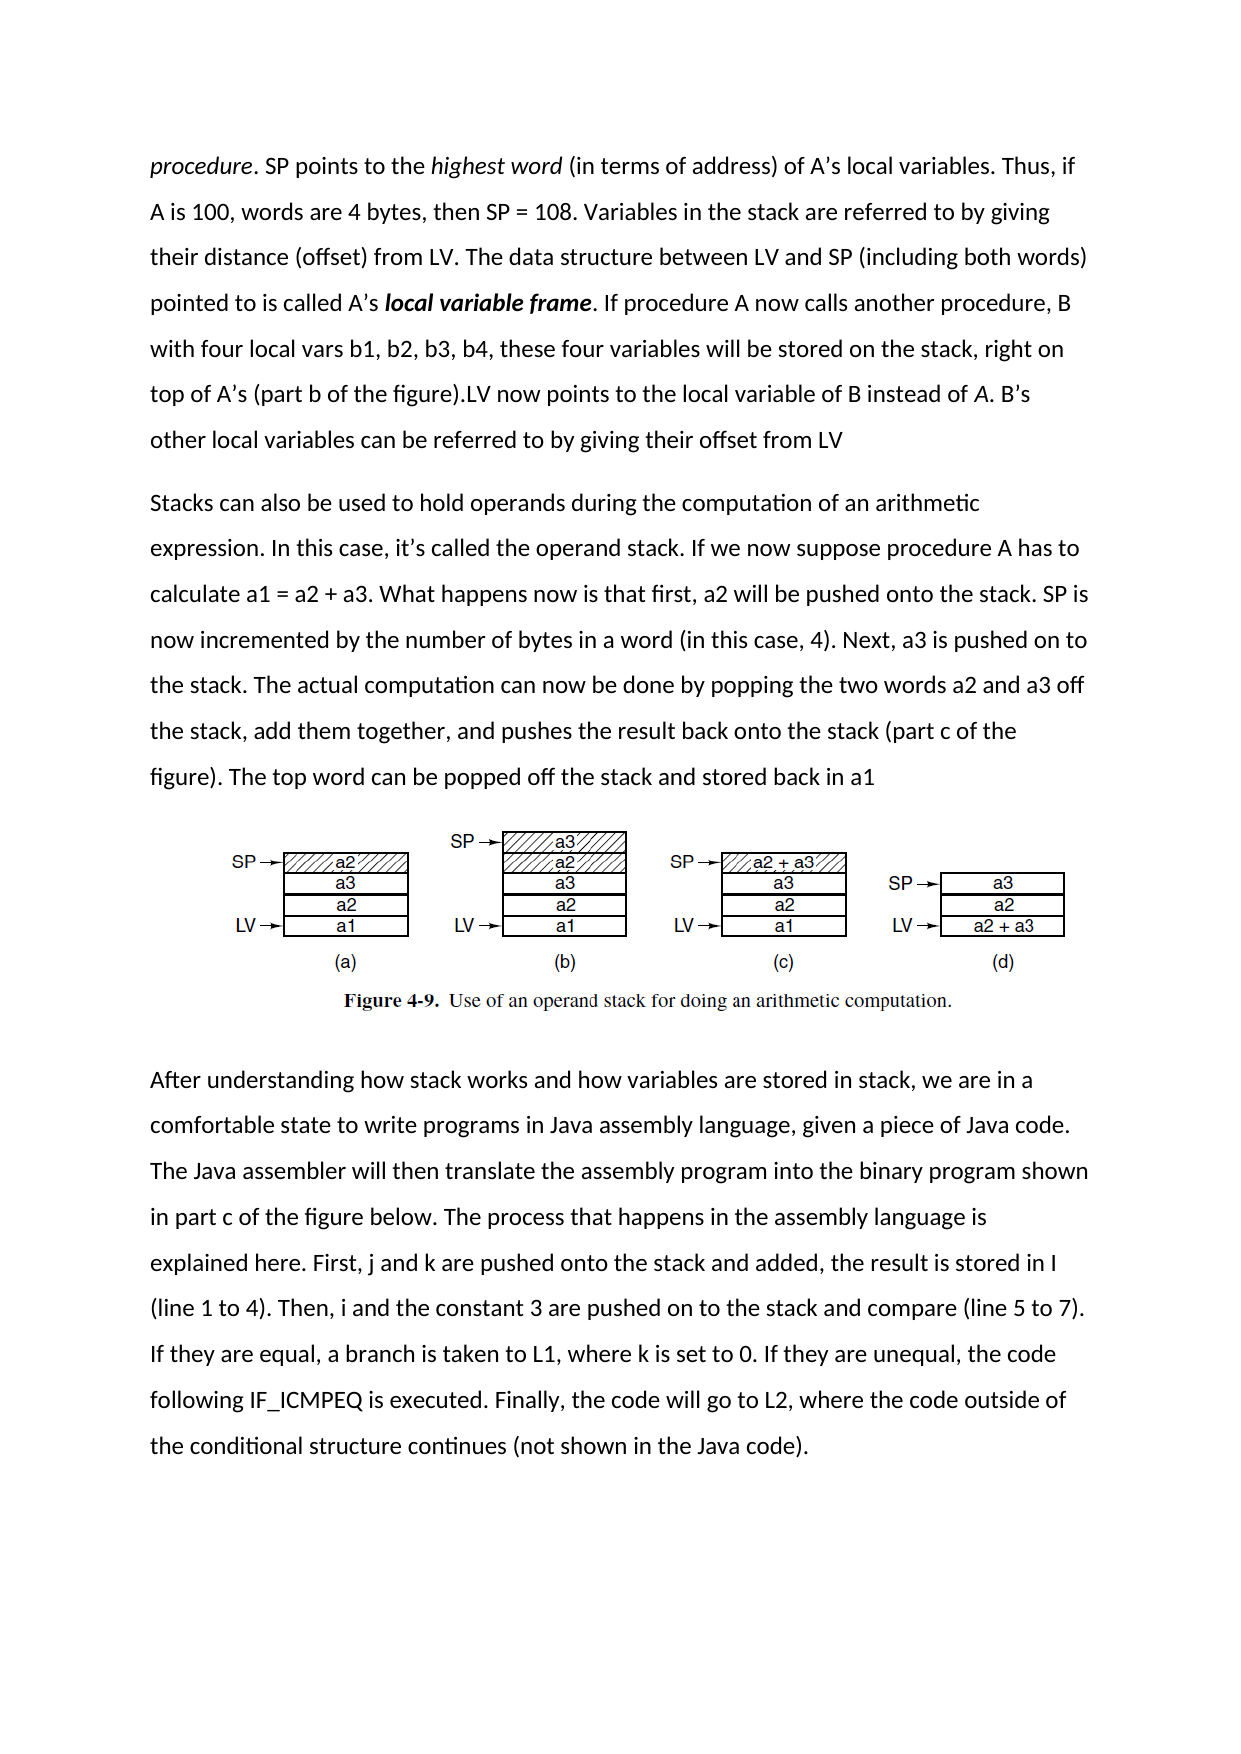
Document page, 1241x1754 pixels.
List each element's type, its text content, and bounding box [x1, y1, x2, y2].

text Stacks can also be used to hold operands during the computation of an arithmetic expression. In this case, it’s called the operand stack. If we now suppose procedure A has to calculate a1 = a2 + a3. What happens now is that first, a2 will be pushed onto the stack. SP is now incremented by the number of bytes in a word (in this case, 4). Next, a3 is pushed on to the stack. The actual computation can now be done by popping the two words a2 and a3 off the stack, add them together, and pushes the result back onto the stack (part c of the figure). The top word can be popped off the stack and stored back in a1 [150, 487, 1090, 792]
picture [225, 823, 1074, 1034]
text After understanding how stack works and how variables are stored in stack, we are in a comfortable state to write programs in Java assembly language, given a piece of Java code. The Java assembler will then translate the assembly program into the binary program shown in part c of the figure below. The process that happens in the assembly language is explained here. First, j and k are pushed onto the stack and added, the result is stored in I (line 1 to 4). Then, i and the constant 3 are pushed on to the stack and compare (line 5 to 7). If they are equal, a branch is taken to L1, where k is set to 0. If they are unequal, the code following IF_ICMPEQ is executed. Finally, the code will go to L2, where the code outside of the conditional structure continues (not shown in the Java code). [150, 1064, 1090, 1460]
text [150, 150, 1090, 455]
